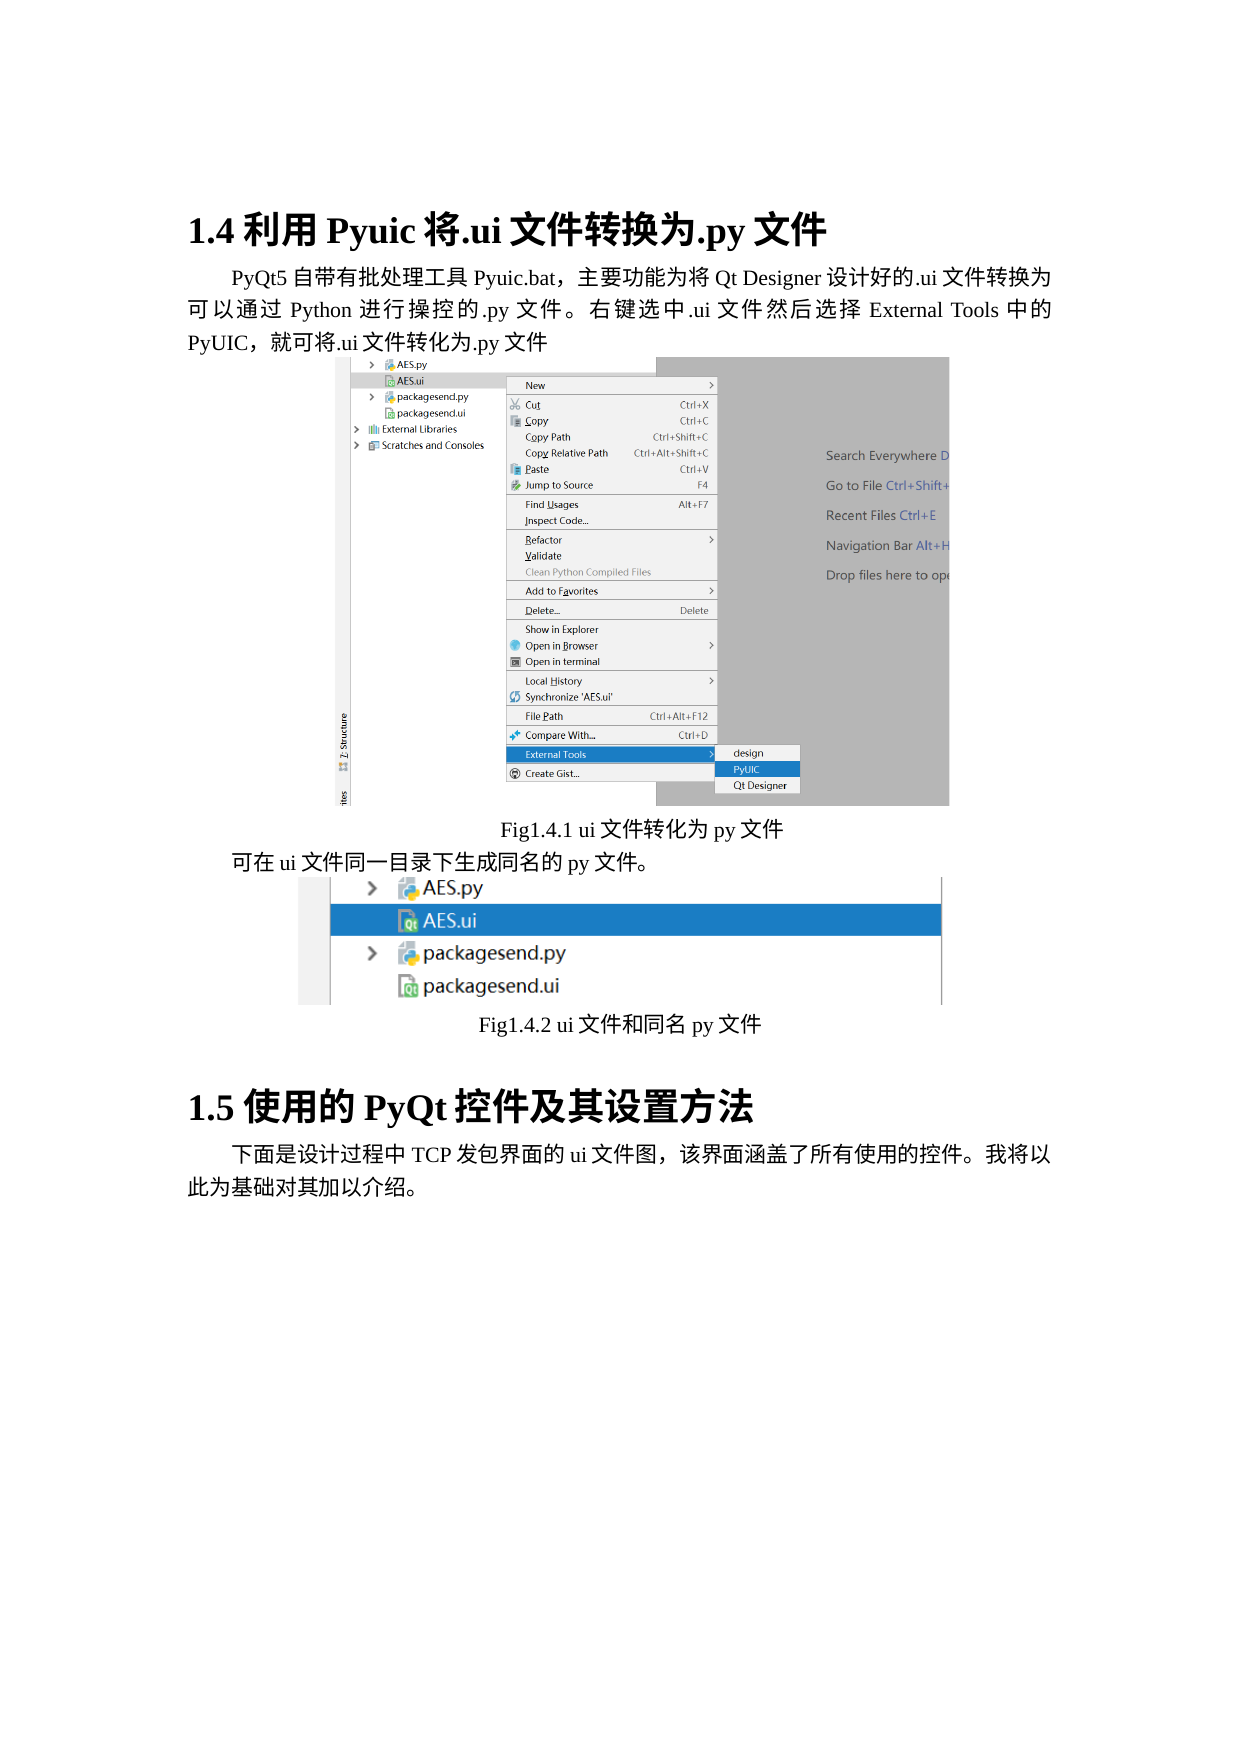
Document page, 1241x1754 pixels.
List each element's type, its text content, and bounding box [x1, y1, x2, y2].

text 可在ui文件同一目录下生成同名的py文件。 [187, 844, 1053, 877]
text 1.4 利用Pyuic将.ui文件转换为.py文件 [187, 194, 1053, 259]
text Fig1.4.1 ui文件转化为py文件 [187, 812, 1053, 844]
picture [297, 877, 943, 1005]
text PyQt5自带有批处理工具Pyuic.bat，主要功能为将Qt Designer设计好的.ui文件转换为可以通过Python进行操控的.py文件。右键选中.ui文件然后选择External Tools中的PyUIC，就可将.ui文件转化为.py文件 [187, 259, 1053, 357]
text 下面是设计过程中TCP发包界面的ui文件图，该界面涵盖了所有使用的控件。我将以此为基础对其加以介绍。 [187, 1137, 1053, 1202]
text 1.5 使用的PyQt控件及其设置方法 [187, 1072, 1053, 1137]
text Fig1.4.2 ui文件和同名py文件 [187, 1007, 1053, 1039]
picture [334, 357, 950, 806]
